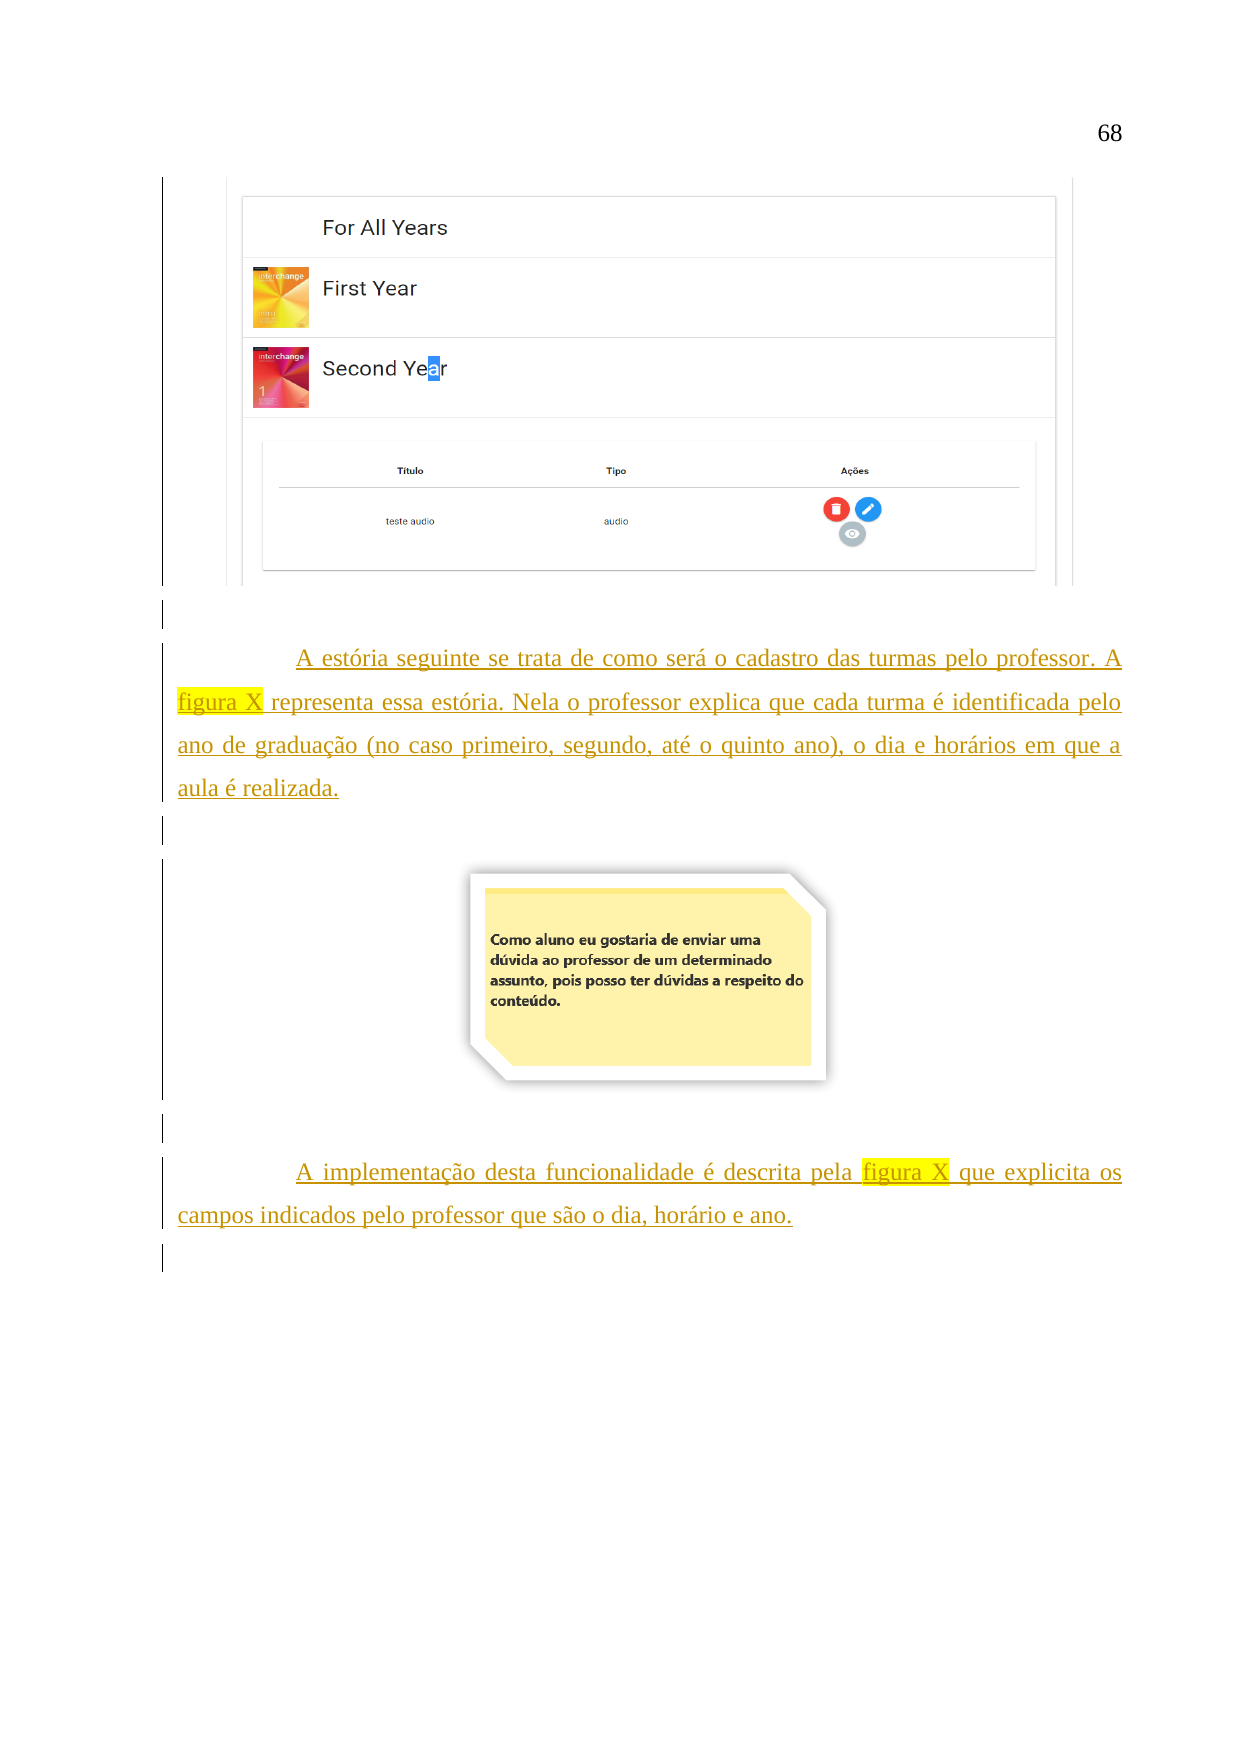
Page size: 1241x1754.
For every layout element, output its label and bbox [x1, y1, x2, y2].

picture [226, 177, 1074, 586]
